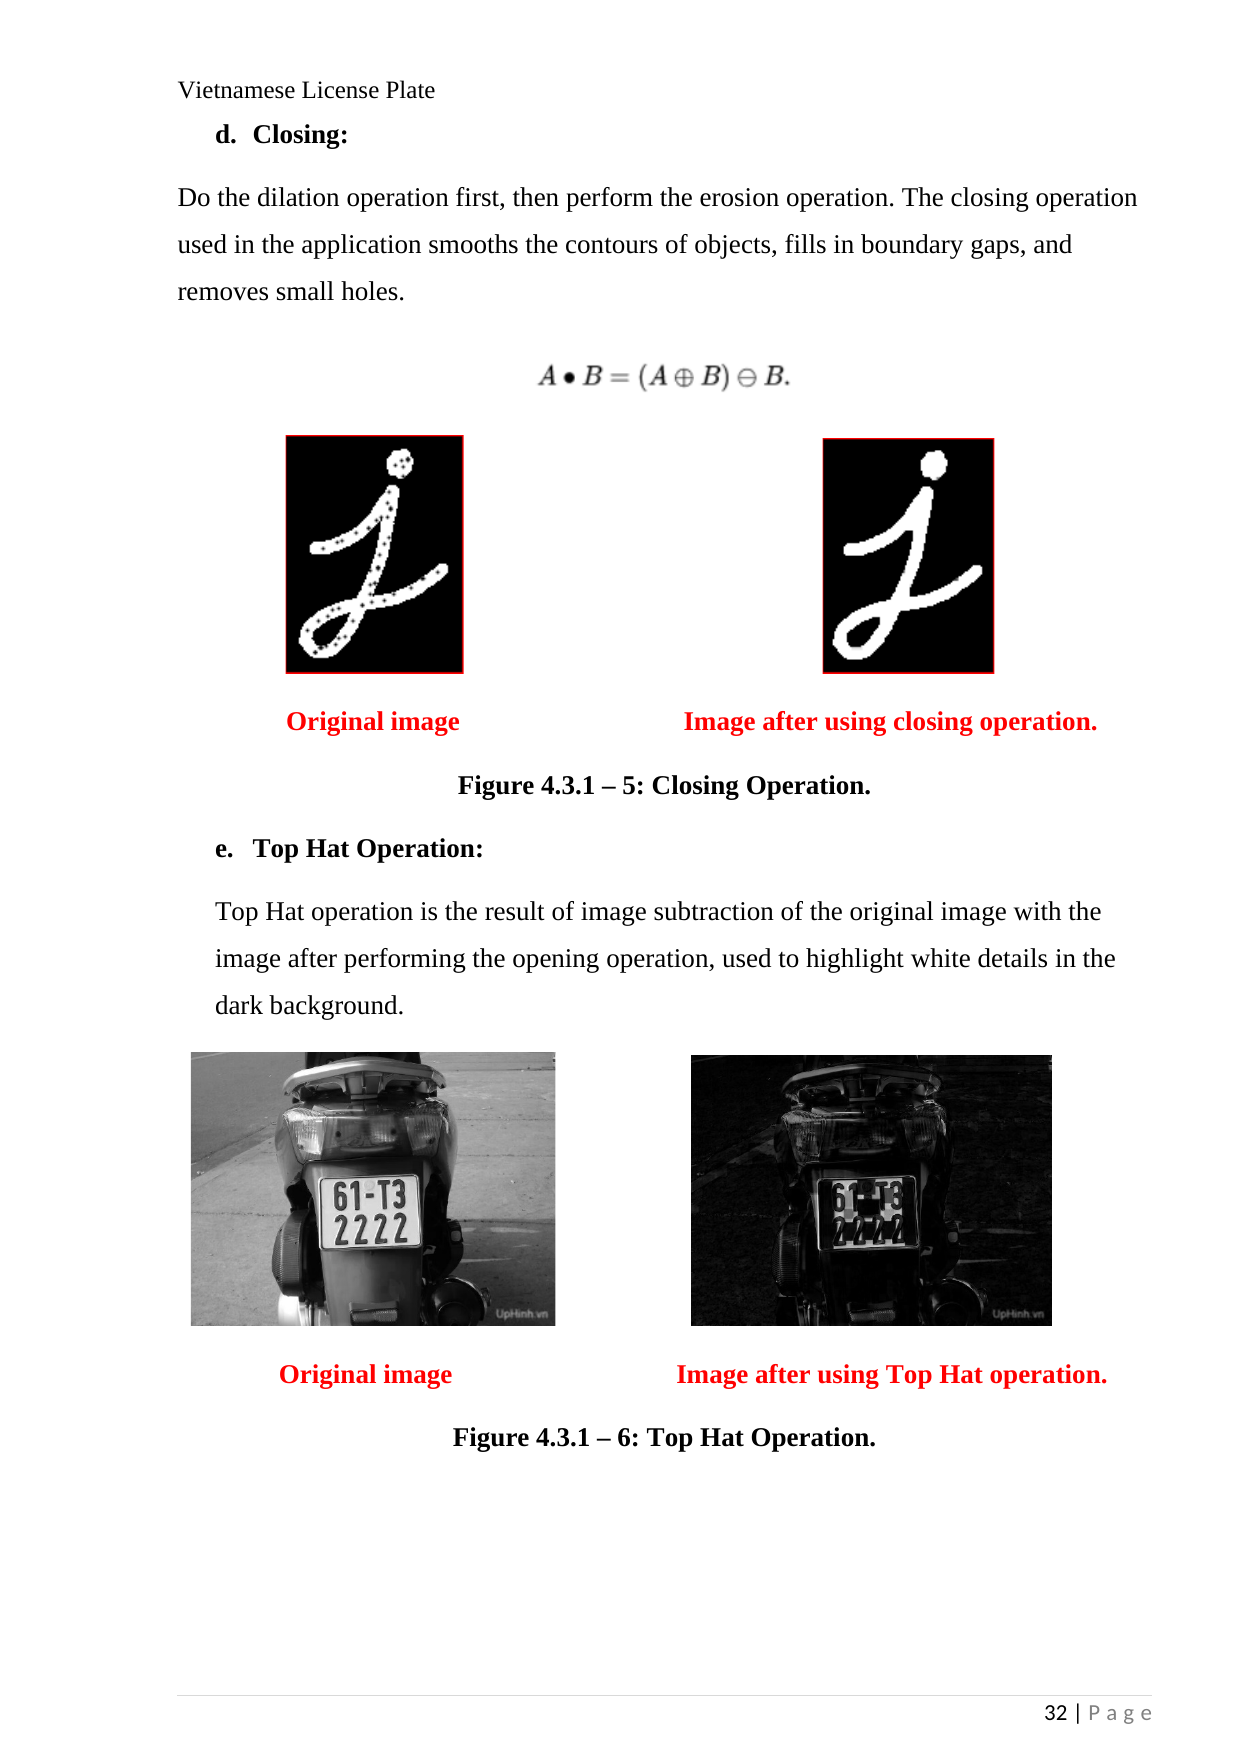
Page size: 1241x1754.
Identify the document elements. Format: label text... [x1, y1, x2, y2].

text Figure 4.3.1 – 6: Top Hat Operation. [177, 1421, 1152, 1452]
picture [285, 435, 464, 674]
picture [190, 1052, 556, 1326]
text Original image Image after using Top Hat operation. [177, 1358, 1152, 1389]
text Figure 4.3.1 – 5: Closing Operation. [177, 769, 1152, 800]
picture [526, 338, 803, 406]
picture [691, 1055, 1052, 1326]
list Closing: [215, 118, 1152, 149]
text Original image Image after using closing operation. [252, 706, 1152, 737]
text Top Hat operation is the result of image subtraction of the original image with the image after performing the opening operation, used to highlight white details in the dark background. [215, 896, 1152, 1020]
text Do the dilation operation first, then perform the erosion operation. The closing operation used in the application smooths the contours of objects, fills in boundary gaps, and removes small holes. [177, 181, 1152, 306]
list Top Hat Operation: [215, 832, 1152, 863]
picture [822, 438, 995, 674]
